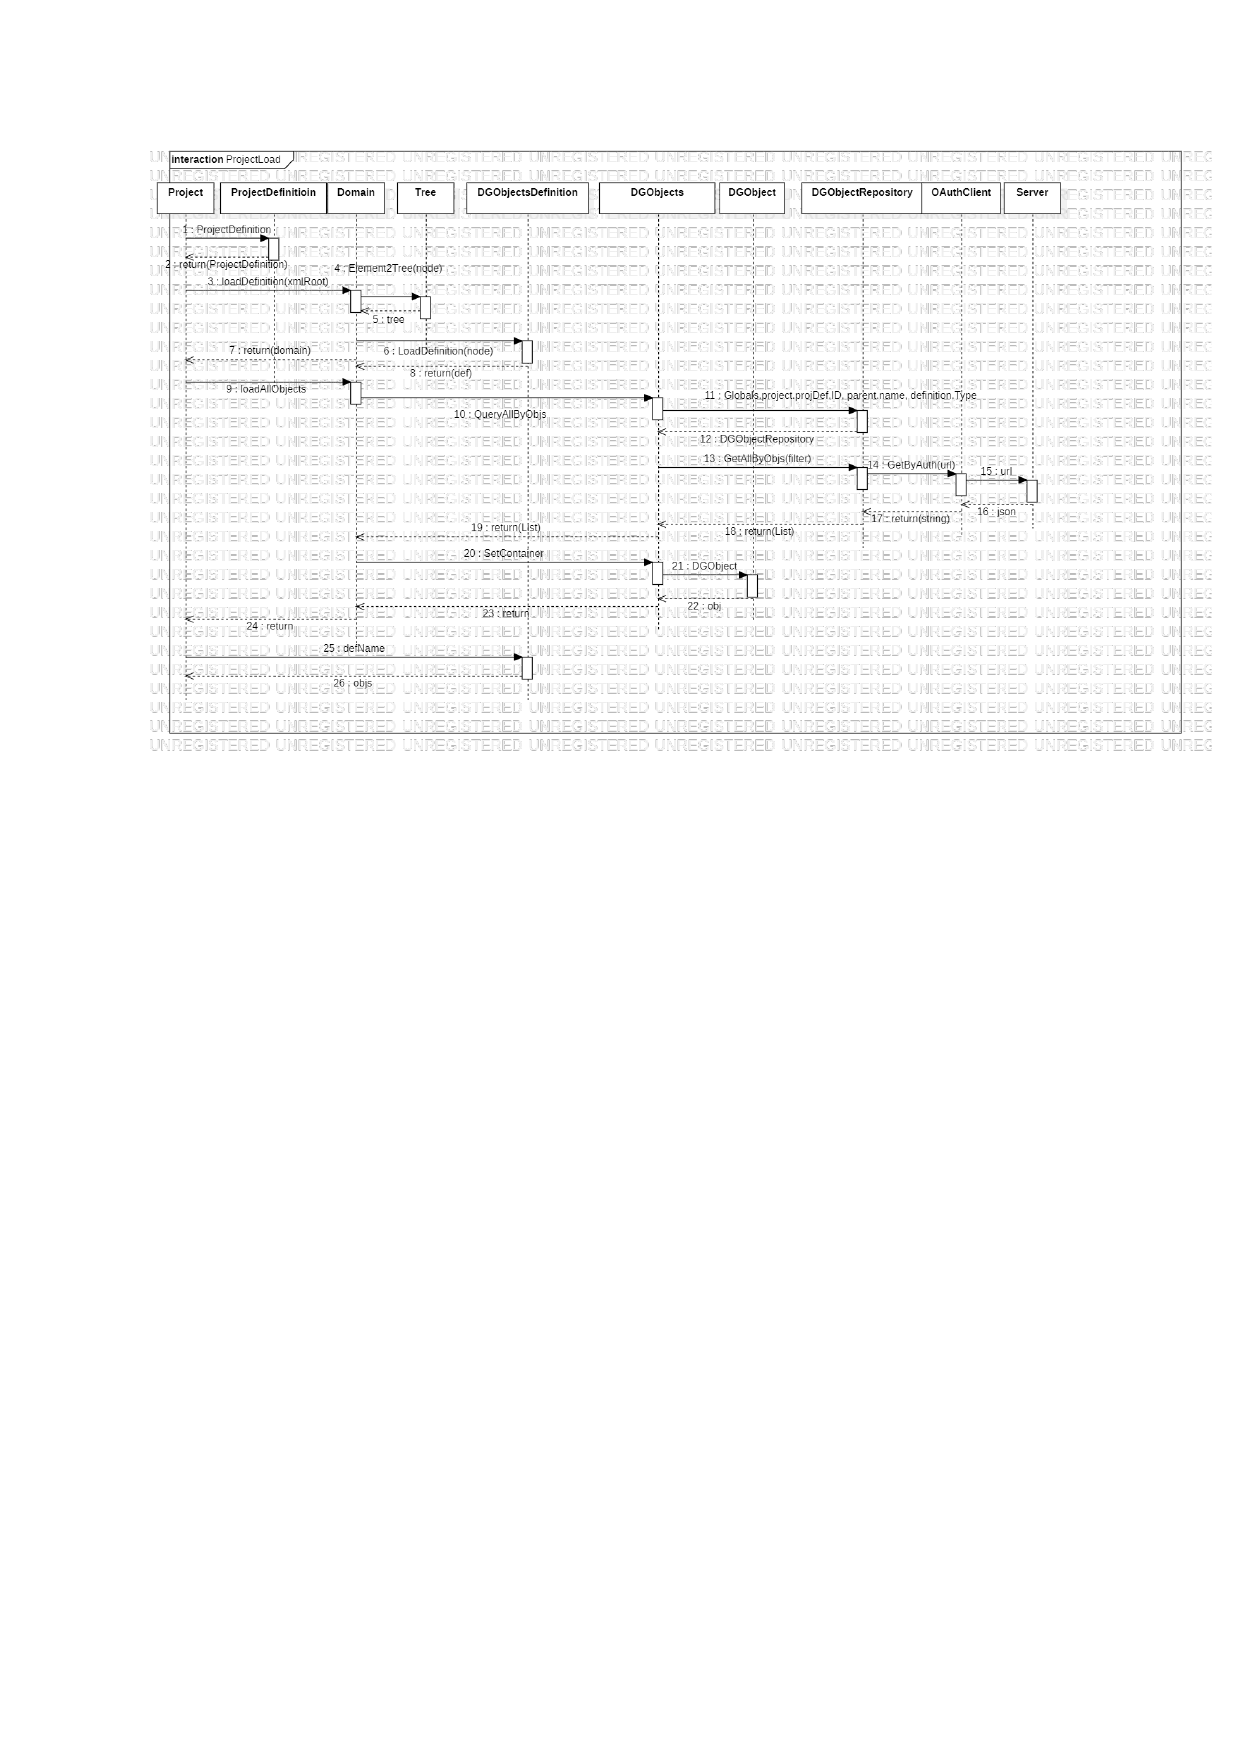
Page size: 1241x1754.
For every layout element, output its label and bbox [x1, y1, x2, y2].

picture [150, 143, 1212, 764]
